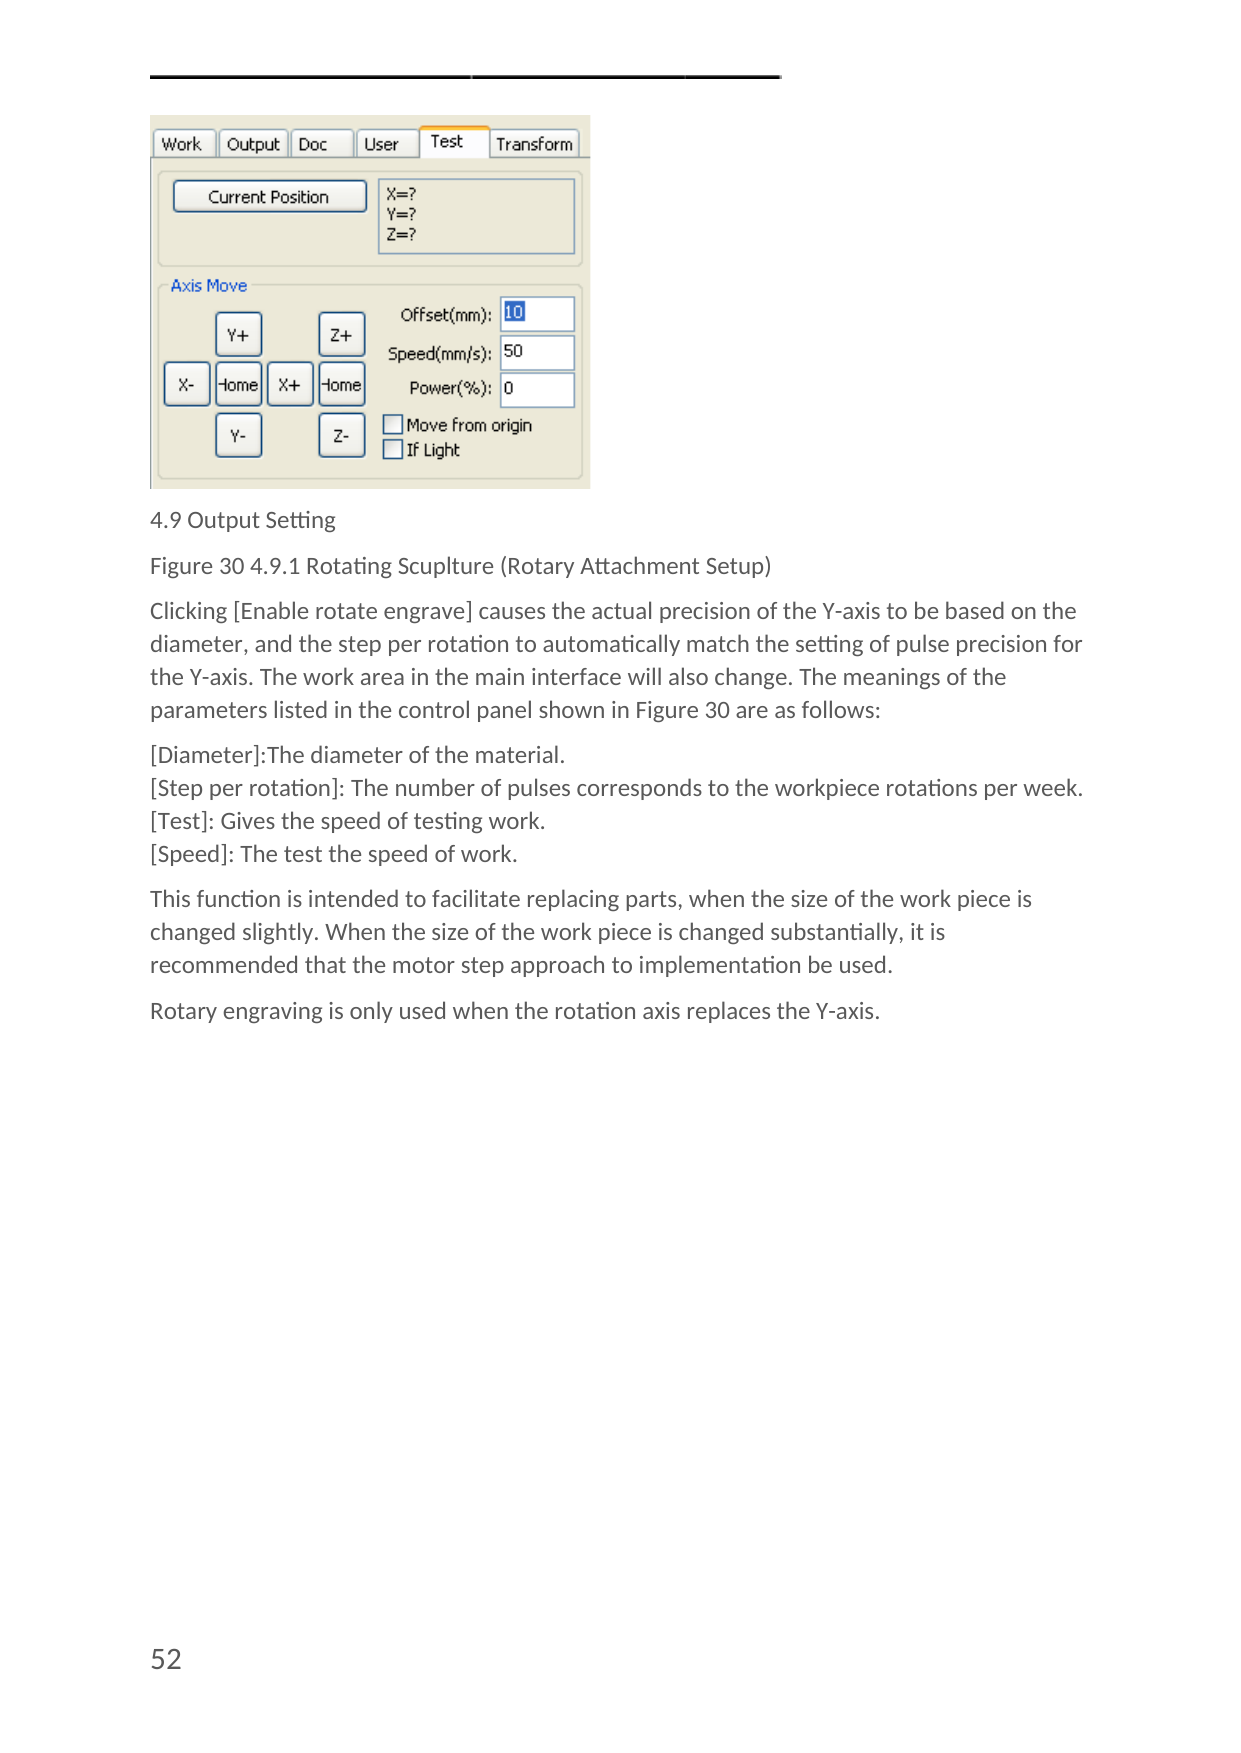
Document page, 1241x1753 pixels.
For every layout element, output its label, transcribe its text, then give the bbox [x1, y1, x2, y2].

picture [150, 115, 591, 489]
text Figure 30 4.9.1 Rotating Scuplture (Rotary Attachment Setup) [150, 550, 1090, 580]
text Rotary engraving is only used when the rotation axis replaces the Y-axis. [150, 995, 1090, 1025]
text [Diameter]:The diameter of the material. [Step per rotation]: The number of pulses corresponds to the workpiece rotations per week. [Test]: Gives the speed of testing work. [Speed]: The test the speed of work. [150, 739, 1090, 869]
text This function is intended to facilitate replacing parts, when the size of the work piece is changed slightly. When the size of the work piece is changed substantially, it is recommended that the motor step approach to implementation be used. [150, 884, 1090, 980]
picture [150, 75, 782, 79]
text Clicking [Enable rotate engrave] causes the actual precision of the Y-axis to be based on the diameter, and the step per rotation to automatically match the setting of pulse precision for the Y-axis. The work area in the main interface will also change. The meanings of the parameters listed in the control panel shown in Figure 30 are as follows: [150, 595, 1090, 724]
text 4.9 Output Setting [150, 504, 1090, 535]
